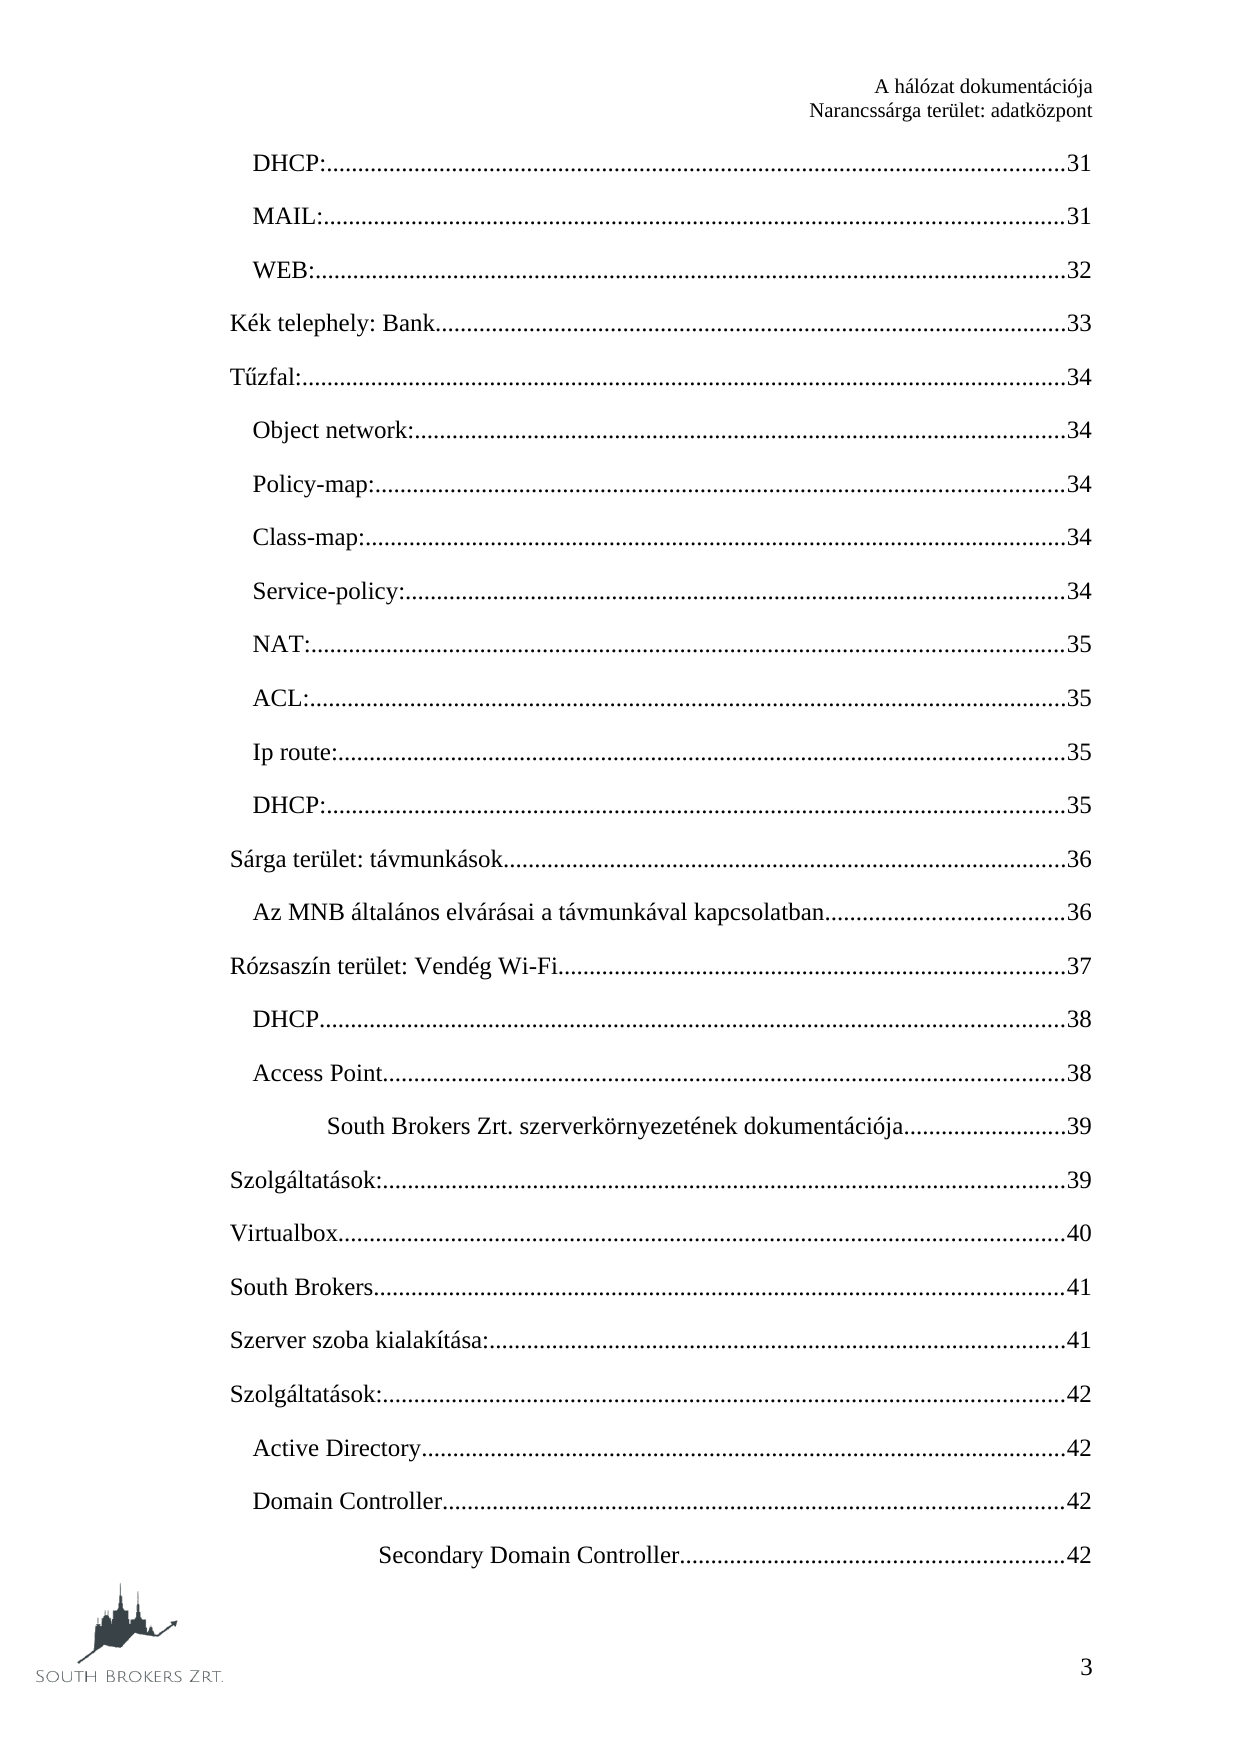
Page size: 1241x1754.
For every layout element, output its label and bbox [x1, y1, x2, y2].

picture [0, 1531, 255, 1754]
